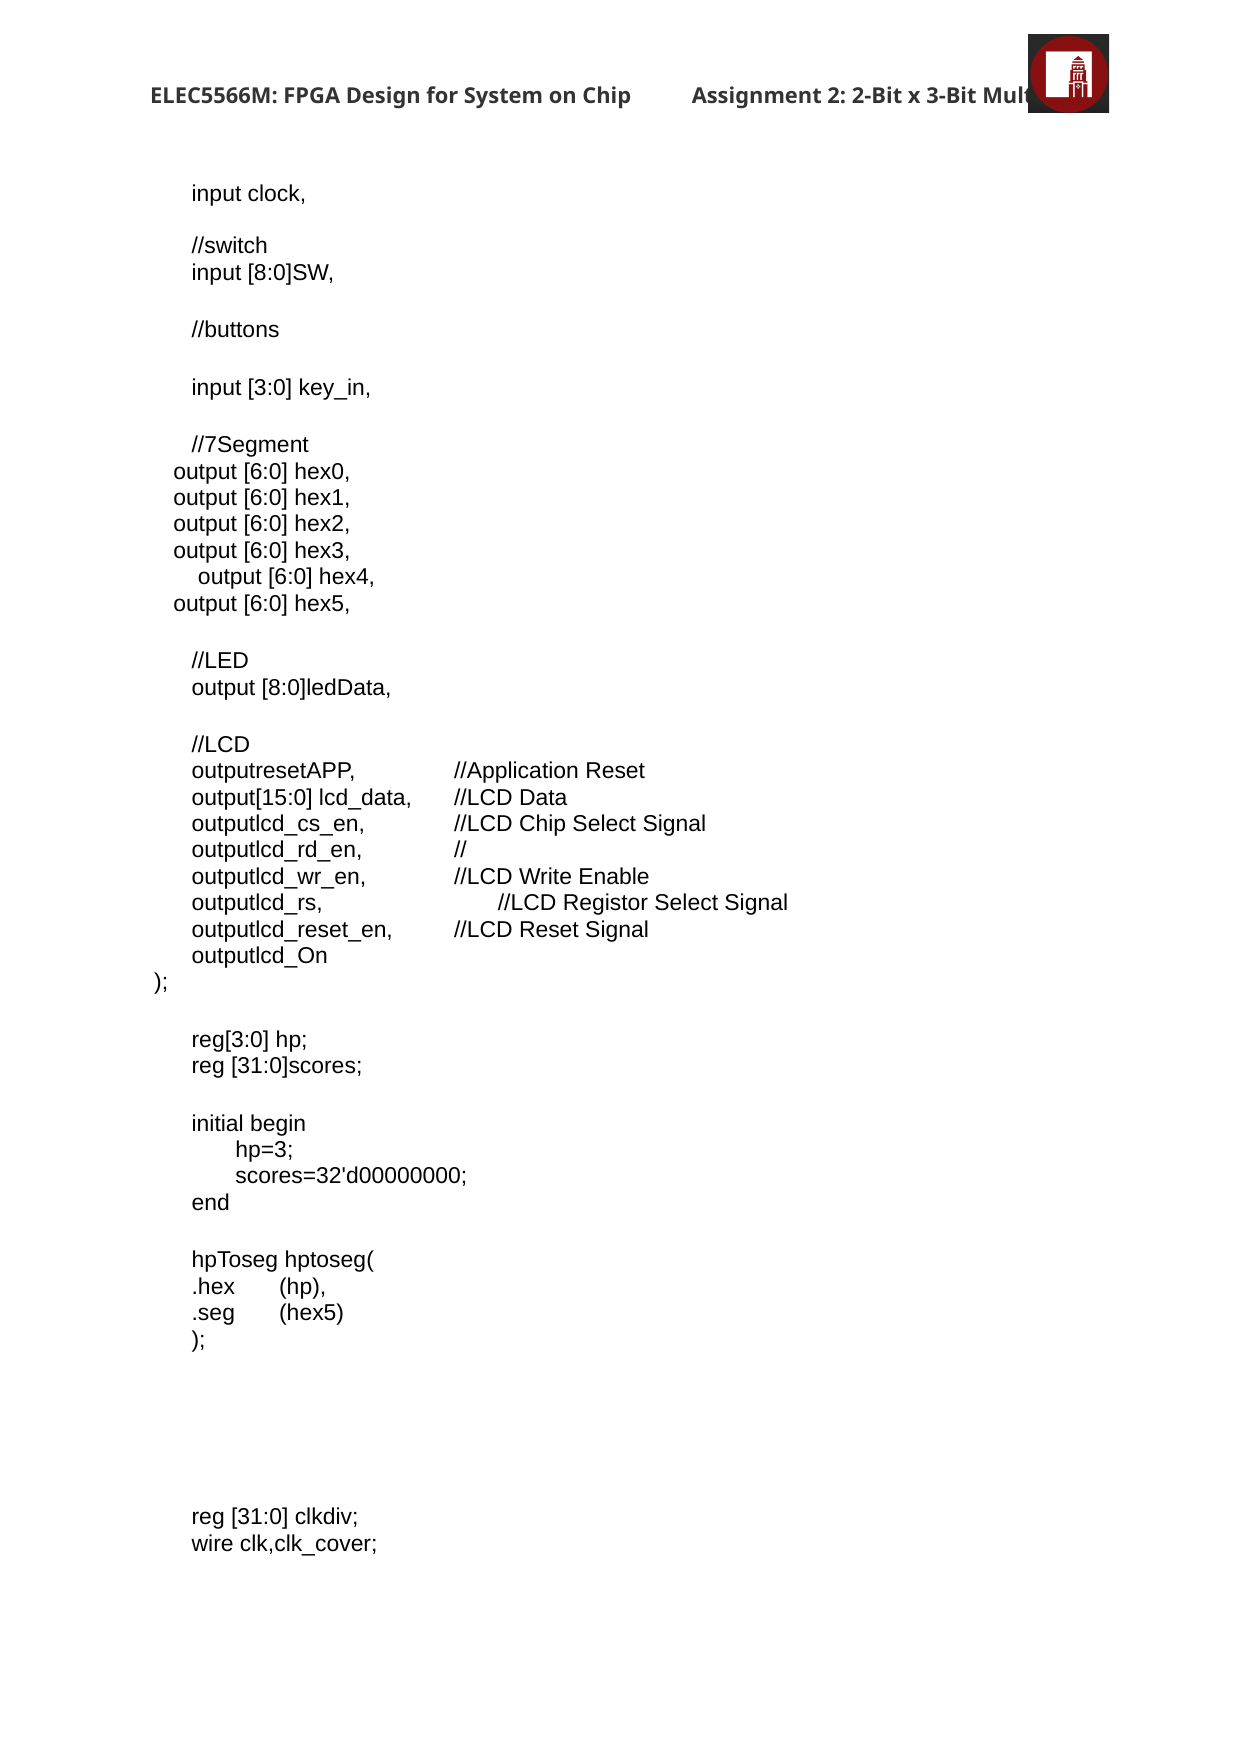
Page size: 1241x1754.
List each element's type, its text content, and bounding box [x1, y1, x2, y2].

text output [6:0] hex4, [148, 563, 1093, 589]
text output[15:0] lcd_data, //LCD Data [148, 784, 1093, 810]
text ); [148, 968, 1093, 994]
text //LCD [148, 731, 1093, 757]
text scores=32'd00000000; [148, 1162, 1093, 1189]
text .hex (hp), [148, 1273, 1093, 1299]
text output [6:0] hex2, [148, 510, 1093, 537]
text reg[3:0] hp; [148, 1026, 1093, 1052]
text outputlcd_On [148, 942, 1093, 968]
text ); [148, 1326, 1093, 1352]
picture [1027, 34, 1109, 113]
text end [148, 1189, 1093, 1215]
text outputlcd_cs_en, //LCD Chip Select Signal [148, 810, 1093, 836]
text //switch [148, 232, 1093, 258]
text hp=3; [148, 1136, 1093, 1162]
text output [8:0]ledData, [148, 673, 1093, 700]
text input clock, [148, 179, 1093, 206]
text reg [31:0] clkdiv; [148, 1503, 1093, 1529]
text output [6:0] hex0, [148, 458, 1093, 484]
text initial begin [148, 1110, 1093, 1136]
text hpToseg hptoseg( [148, 1246, 1093, 1273]
text output [6:0] hex5, [148, 589, 1093, 616]
text input [3:0] key_in, [148, 374, 1093, 400]
text //7Segment [148, 431, 1093, 458]
text wire clk,clk_cover; [148, 1529, 1093, 1556]
text output [6:0] hex1, [148, 484, 1093, 510]
text reg [31:0]scores; [148, 1052, 1093, 1078]
text .seg (hex5) [148, 1299, 1093, 1326]
text outputlcd_rd_en, // [148, 836, 1093, 863]
text input [8:0]SW, [148, 258, 1093, 285]
text outputlcd_reset_en, //LCD Reset Signal [148, 916, 1093, 942]
text //LED [148, 647, 1093, 673]
text outputresetAPP, //Application Reset [148, 757, 1093, 784]
text //buttons [148, 316, 1093, 342]
text output [6:0] hex3, [148, 537, 1093, 563]
text outputlcd_wr_en, //LCD Write Enable [148, 863, 1093, 889]
text outputlcd_rs, //LCD Registor Select Signal [148, 889, 1093, 916]
